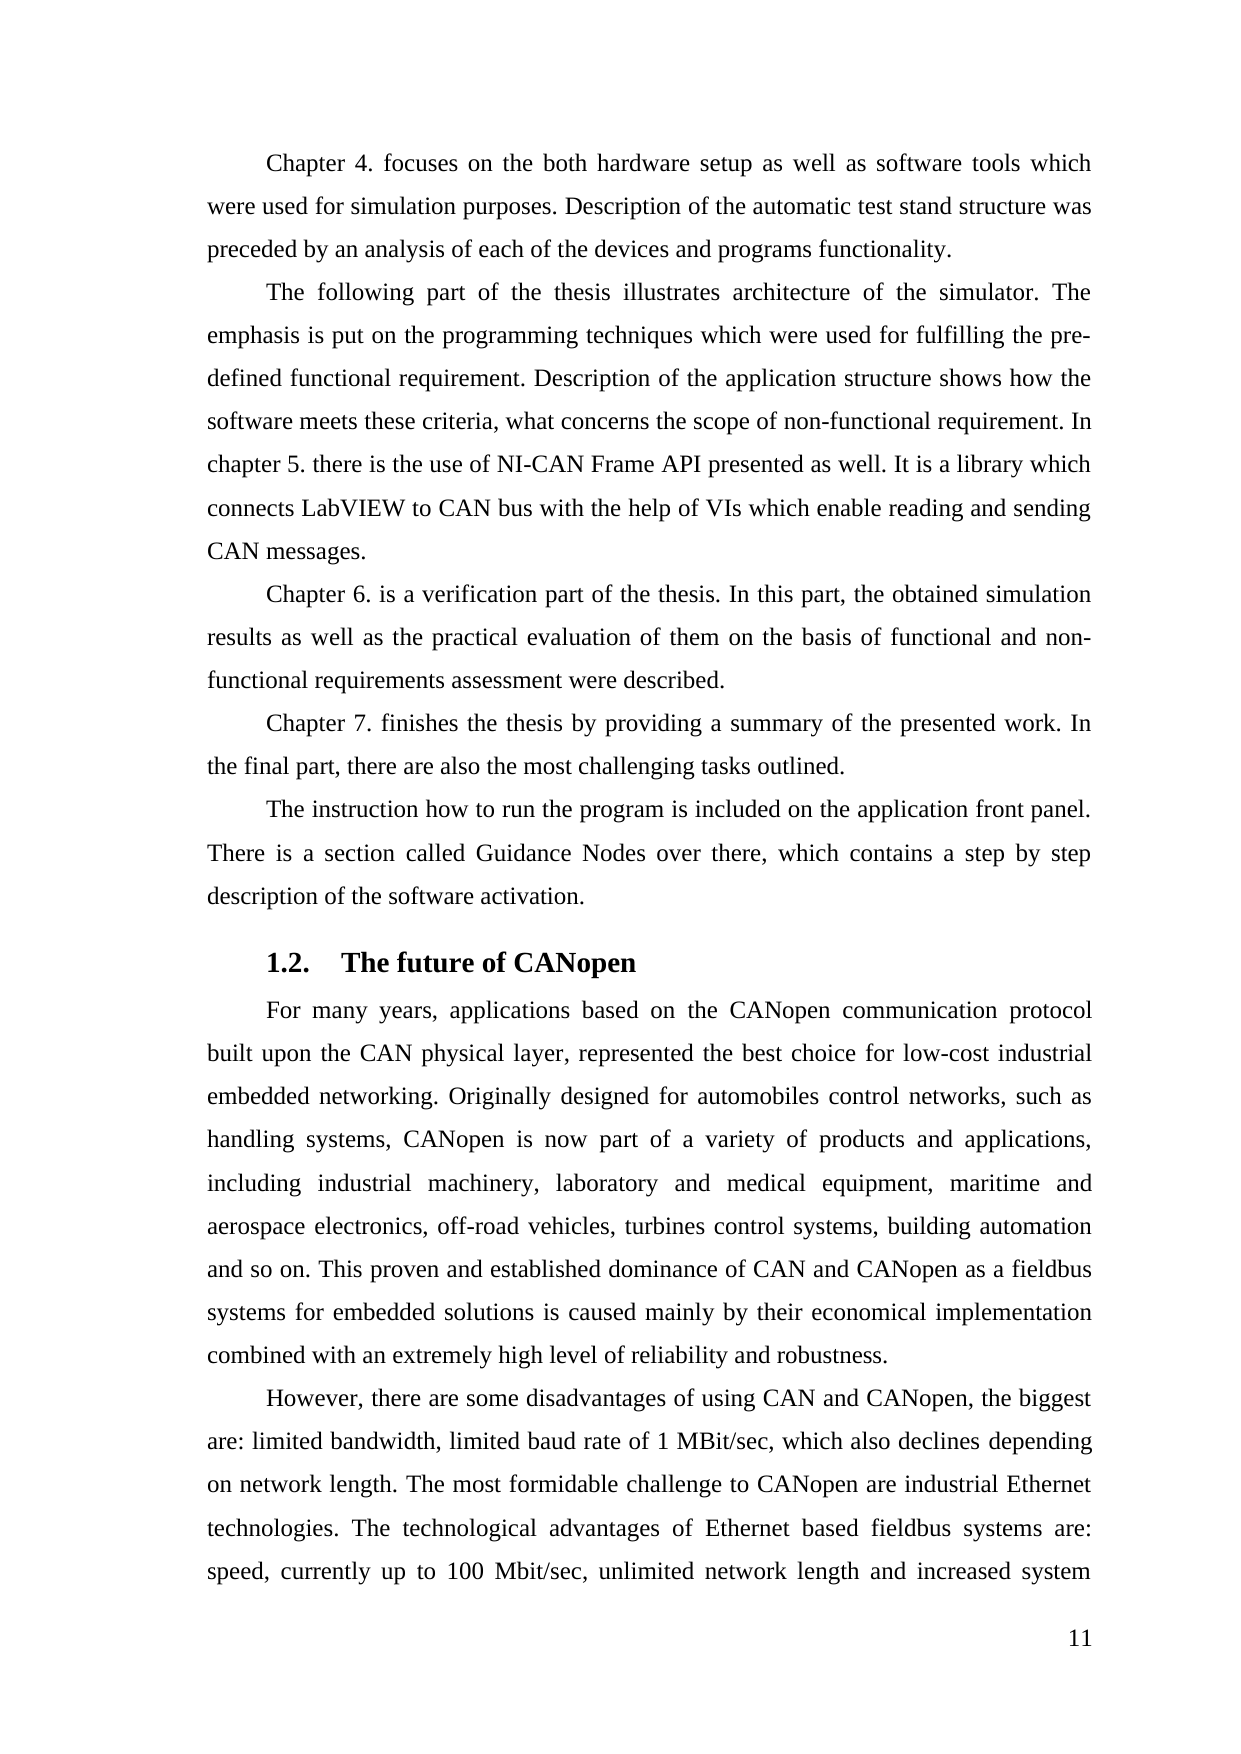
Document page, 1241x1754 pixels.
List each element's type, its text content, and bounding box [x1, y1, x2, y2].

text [207, 1383, 1092, 1584]
text The following part of the thesis illustrates architecture of the simulator. The emphasis is put on the programming techniques which were used for fulfilling the pre-defined functional requirement. Description of the application structure shows how the software meets these criteria, what concerns the scope of non-functional requirement. In chapter 5. there is the use of NI-CAN Frame API presented as well. It is a library which connects LabVIEW to CAN bus with the help of VIs which enable reading and sending CAN messages. [207, 277, 1092, 564]
text Chapter 7. finishes the thesis by providing a summary of the presented work. In the final part, there are also the most challenging tasks outlined. [207, 708, 1092, 780]
subtitle The future of CANopen [266, 945, 1092, 978]
text For many years, applications based on the CANopen communication protocol built upon the CAN physical layer, represented the best choice for low-cost industrial embedded networking. Originally designed for automobiles control networks, such as handling systems, CANopen is now part of a variety of products and applications, including industrial machinery, laboratory and medical equipment, maritime and aerospace electronics, off-road vehicles, turbines control systems, building automation and so on. This proven and established dominance of CAN and CANopen as a fieldbus systems for embedded solutions is caused mainly by their economical implementation combined with an extremely high level of reliability and robustness. [207, 995, 1092, 1369]
text The instruction how to run the program is included on the application front panel. There is a section called Guidance Nodes over there, which contains a step by step description of the software activation. [207, 794, 1092, 909]
text Chapter 6. is a verification part of the thesis. In this part, the obtained simulation results as well as the practical evaluation of them on the basis of functional and non-functional requirements assessment were described. [207, 579, 1092, 694]
text Chapter 4. focuses on the both hardware setup as well as software tools which were used for simulation purposes. Description of the automatic test stand structure was preceded by an analysis of each of the devices and programs functionality. [207, 148, 1092, 263]
